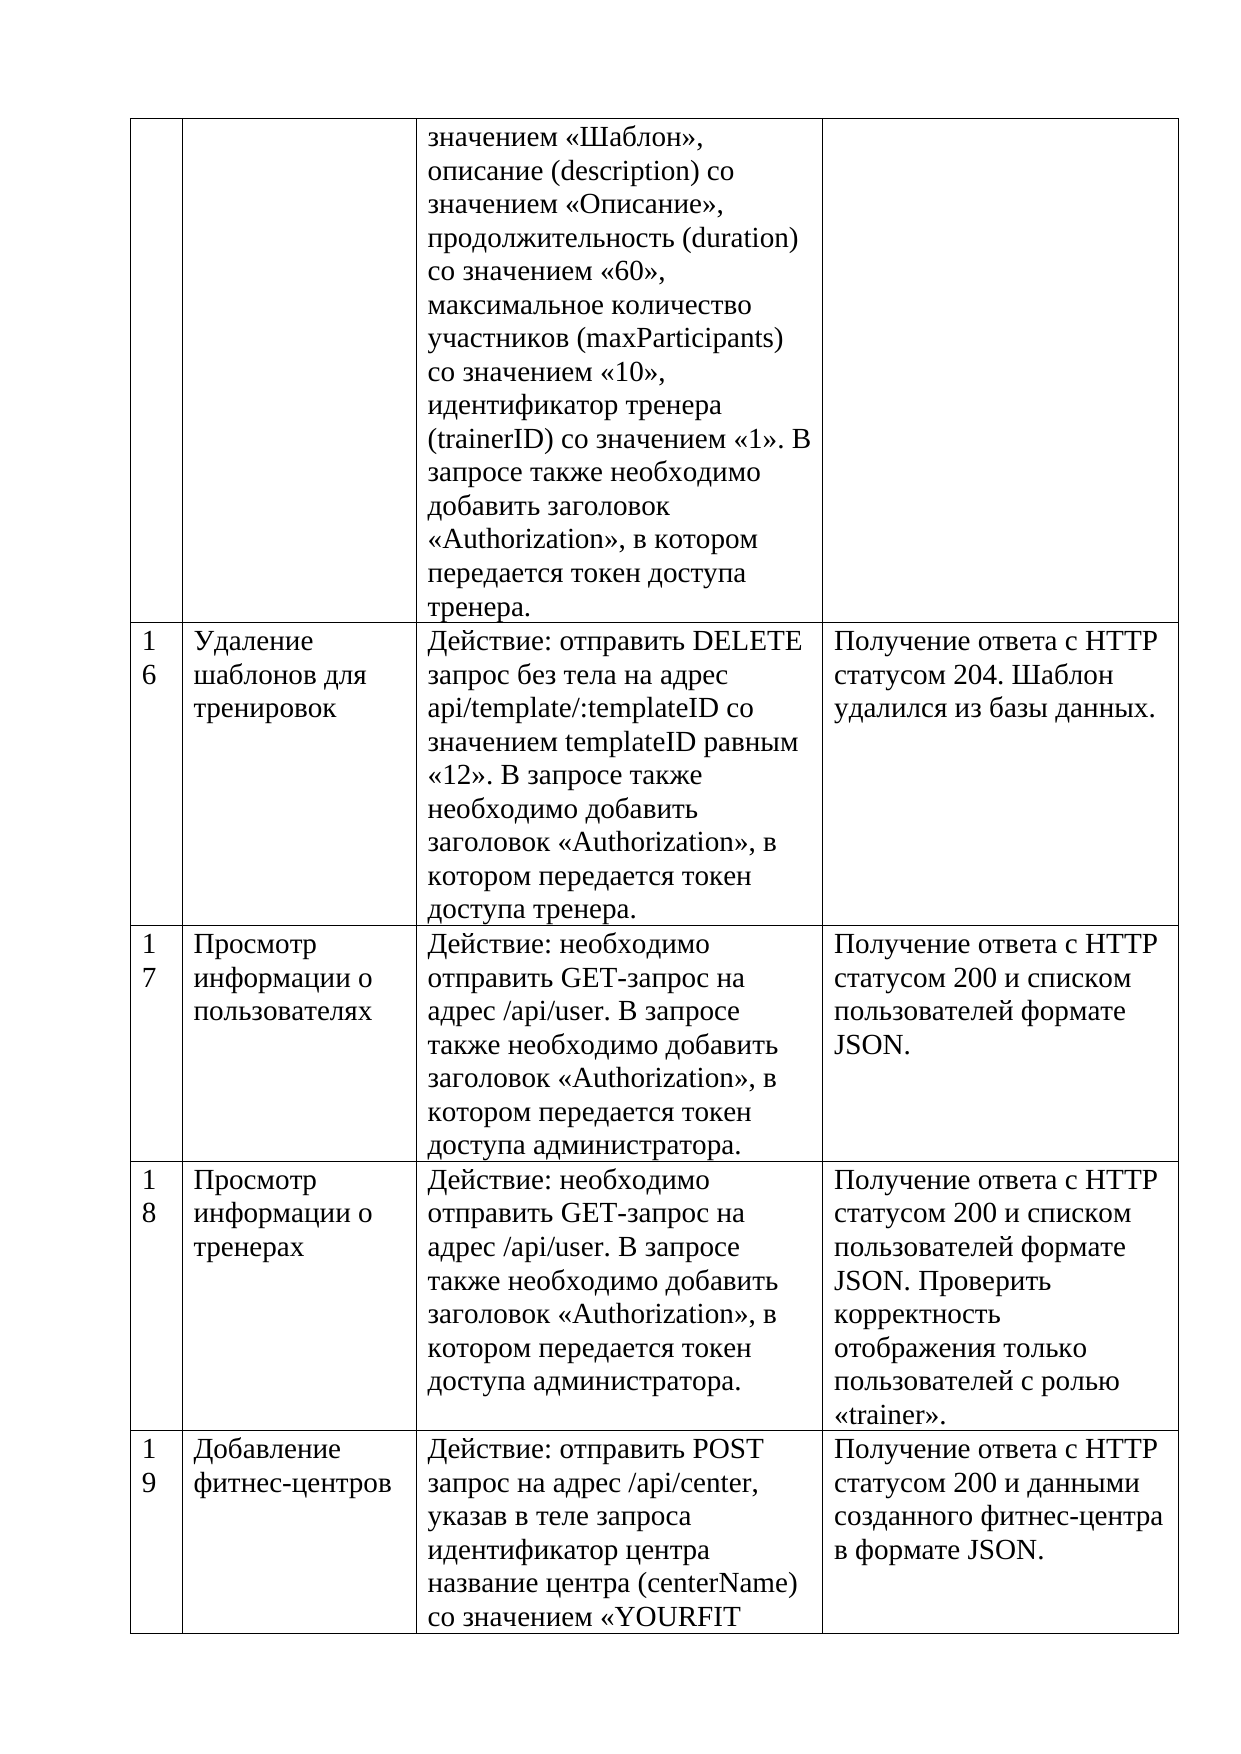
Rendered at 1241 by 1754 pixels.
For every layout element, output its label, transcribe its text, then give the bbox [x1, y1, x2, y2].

table_cell 16 [131, 623, 182, 925]
table_cell Получение ответа с HTTP статусом 200 и списком пользователей формате JSON. [823, 926, 1178, 1161]
table_cell 17 [131, 926, 182, 1161]
table_cell Просмотр информации о пользователях [183, 926, 416, 1161]
table_cell Получение ответа с HTTP статусом 200 и списком пользователей формате JSON. Проверить корректность отображения только пользователей с ролью «trainer». [823, 1162, 1178, 1430]
table_cell Удаление шаблонов для тренировок [183, 623, 416, 925]
table_cell Получение ответа с HTTP статусом 204. Шаблон удалился из базы данных. [823, 623, 1178, 925]
table_cell 19 [131, 1431, 182, 1633]
table_cell Действие: необходимо отправить GET-запрос на адрес /api/user. В запросе также необходимо добавить заголовок «Authorization», в котором передается токен доступа администратора. [417, 1162, 822, 1430]
table_cell Действие: необходимо отправить GET-запрос на адрес /api/user. В запросе также необходимо добавить заголовок «Authorization», в котором передается токен доступа администратора. [417, 926, 822, 1161]
table_cell 15 [131, 119, 182, 622]
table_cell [417, 1431, 822, 1633]
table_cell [823, 1431, 1178, 1633]
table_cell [823, 119, 1178, 622]
table_cell 18 [131, 1162, 182, 1430]
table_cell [183, 1431, 416, 1633]
table_cell Просмотр информации о тренерах [183, 1162, 416, 1430]
table_cell Действие: отправить DELETE запрос без тела на адрес api/template/:templateID со значением templateID равным «12». В запросе также необходимо добавить заголовок «Authorization», в котором передается токен доступа тренера. [417, 623, 822, 925]
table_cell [417, 119, 822, 622]
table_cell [183, 119, 416, 622]
